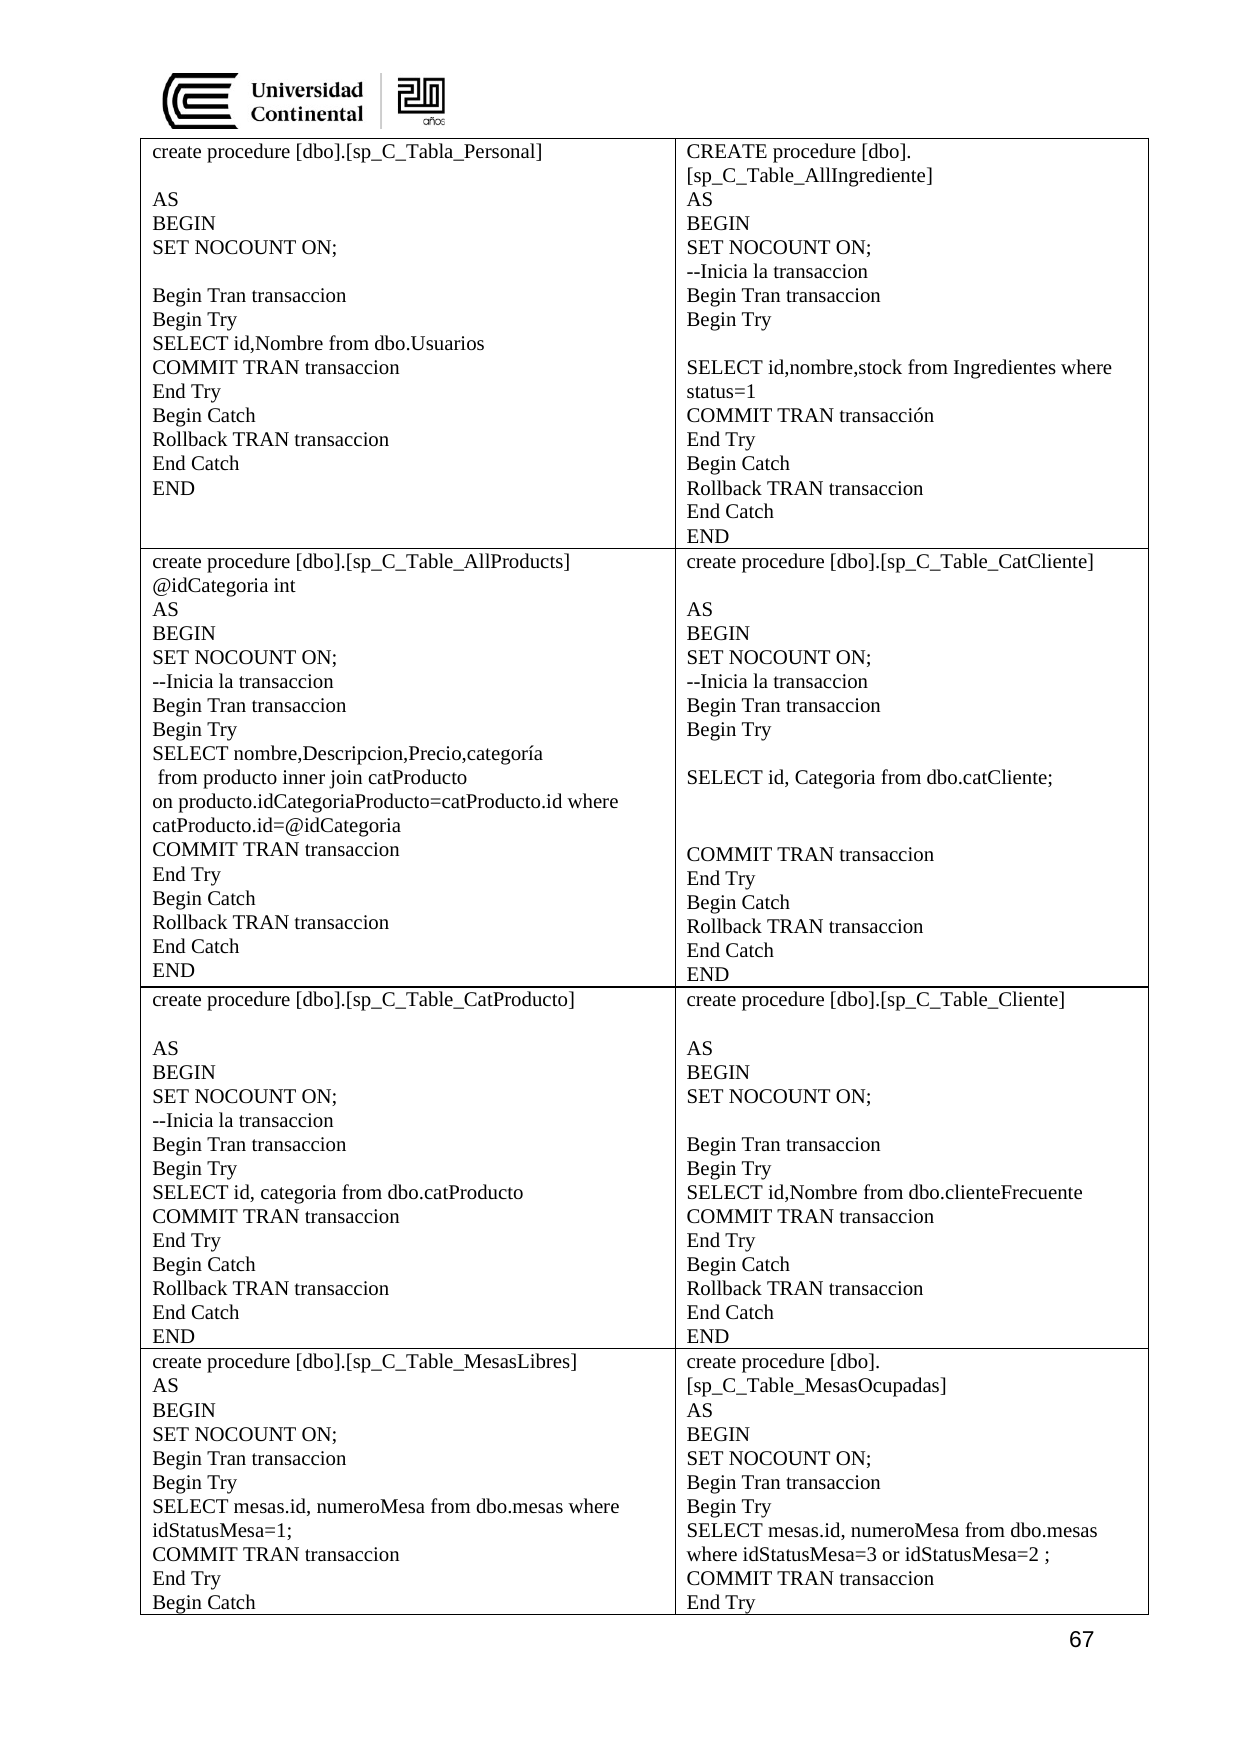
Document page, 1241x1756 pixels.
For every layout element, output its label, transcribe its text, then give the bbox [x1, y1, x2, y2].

table_cell create procedure [dbo].[sp_C_Tabla_Personal] AS BEGIN SET NOCOUNT ON; Begin Tran transaccion Begin Try SELECT id,Nombre from dbo.Usuarios COMMIT TRAN transaccion End Try Begin Catch Rollback TRAN transaccion End Catch END [141, 139, 675, 548]
table_cell create procedure [dbo].[sp_C_Table_Cliente] AS BEGIN SET NOCOUNT ON; Begin Tran transaccion Begin Try SELECT id,Nombre from dbo.clienteFrecuente COMMIT TRAN transaccion End Try Begin Catch Rollback TRAN transaccion End Catch END [676, 988, 1148, 1348]
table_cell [676, 1349, 1148, 1614]
table_cell CREATE procedure [dbo].[sp_C_Table_AllIngrediente] AS BEGIN SET NOCOUNT ON; --Inicia la transaccion Begin Tran transaccion Begin Try SELECT id,nombre,stock from Ingredientes where status=1 COMMIT TRAN transacción End Try Begin Catch Rollback TRAN transaccion End Catch END [676, 139, 1148, 548]
table_cell create procedure [dbo].[sp_C_Table_CatProducto] AS BEGIN SET NOCOUNT ON; --Inicia la transaccion Begin Tran transaccion Begin Try SELECT id, categoria from dbo.catProducto COMMIT TRAN transaccion End Try Begin Catch Rollback TRAN transaccion End Catch END [141, 988, 675, 1348]
picture [162, 73, 445, 129]
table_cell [141, 1349, 675, 1614]
table_cell create procedure [dbo].[sp_C_Table_CatCliente] AS BEGIN SET NOCOUNT ON; --Inicia la transaccion Begin Tran transaccion Begin Try SELECT id, Categoria from dbo.catCliente; COMMIT TRAN transaccion End Try Begin Catch Rollback TRAN transaccion End Catch END [676, 549, 1148, 986]
table_cell create procedure [dbo].[sp_C_Table_AllProducts] @idCategoria int AS BEGIN SET NOCOUNT ON; --Inicia la transaccion Begin Tran transaccion Begin Try SELECT nombre,Descripcion,Precio,categoría from producto inner join catProducto on producto.idCategoriaProducto=catProducto.id where catProducto.id=@idCategoria COMMIT TRAN transaccion End Try Begin Catch Rollback TRAN transaccion End Catch END [141, 549, 675, 986]
